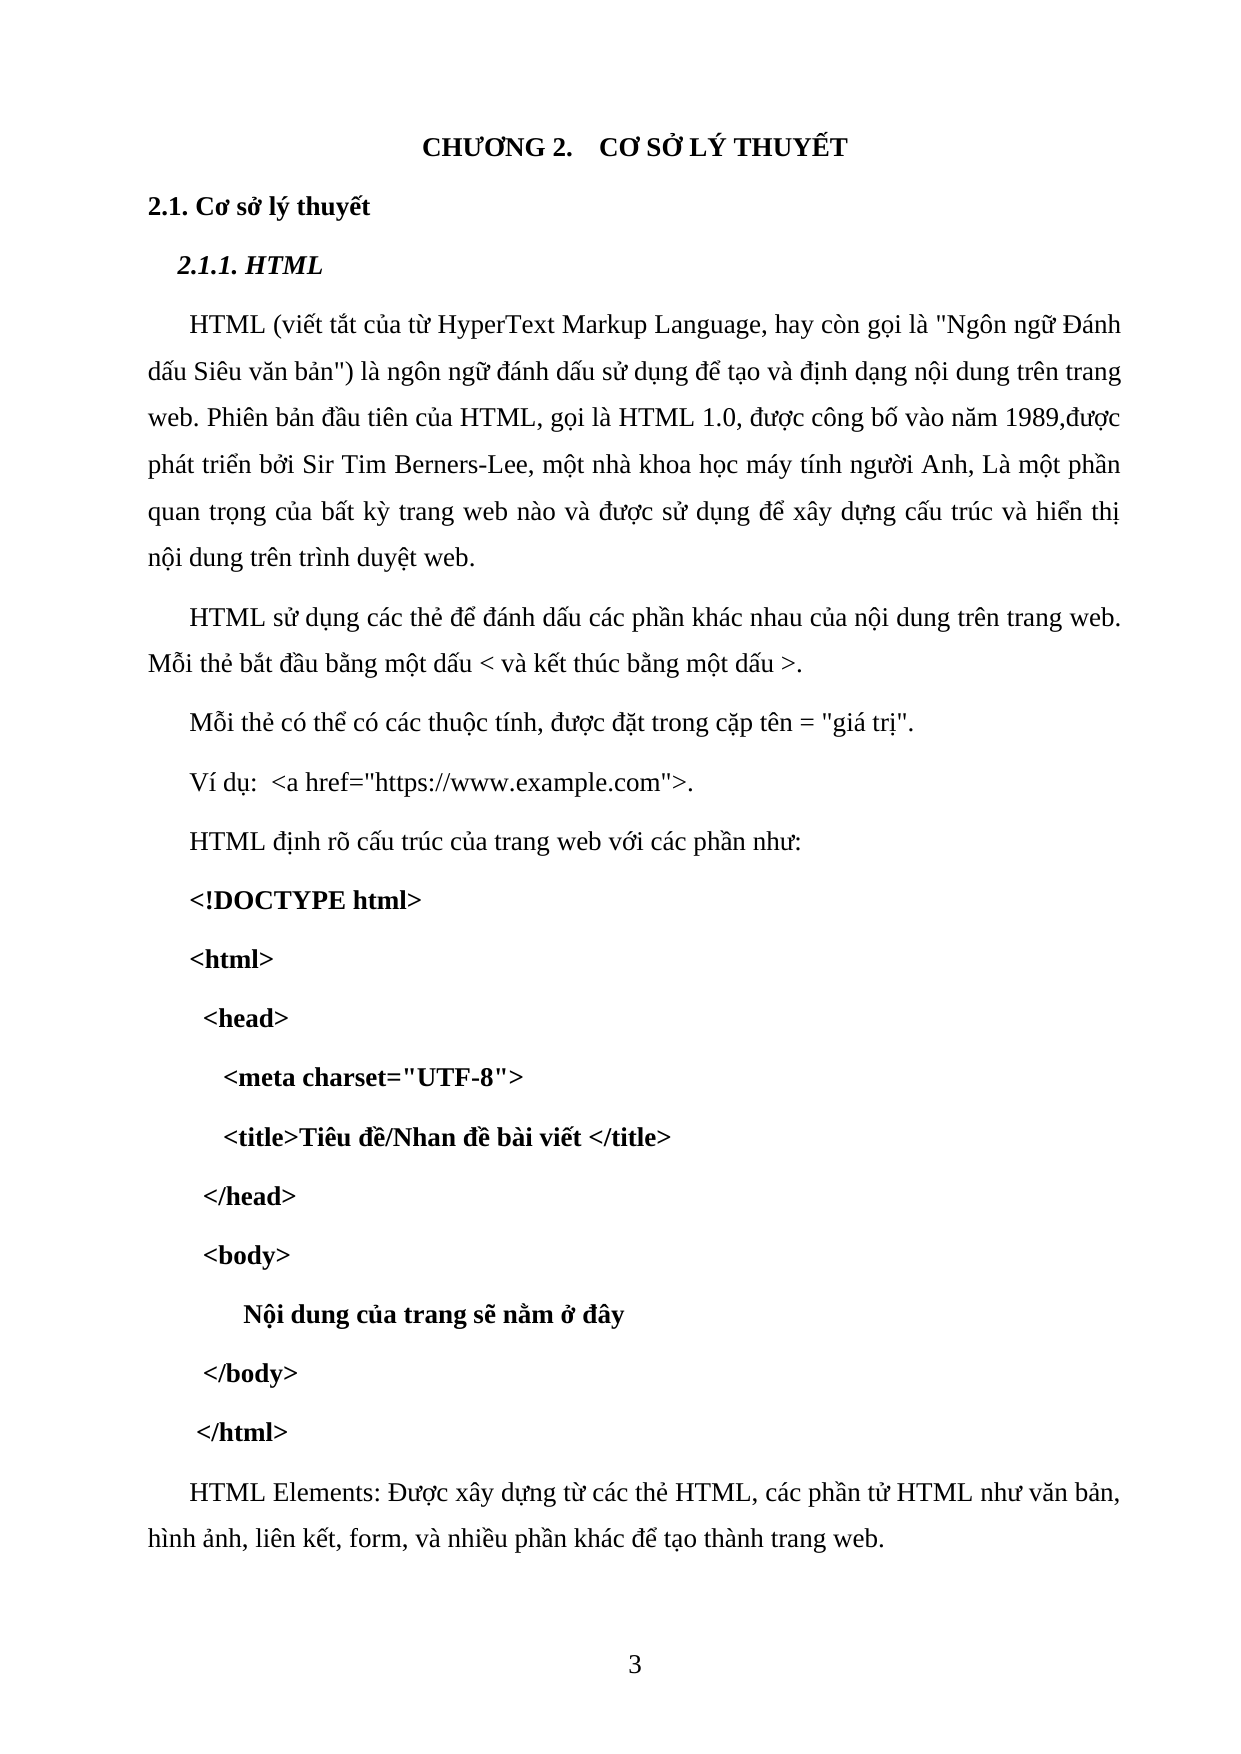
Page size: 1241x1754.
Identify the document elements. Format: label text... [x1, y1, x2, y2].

subtitle HTML [177, 249, 1122, 280]
text Ví dụ: <a href="https://www.example.com">. [148, 766, 1122, 797]
text Nội dung của trang sẽ nằm ở đây [148, 1298, 1122, 1329]
text <meta charset="UTF-8"> [148, 1061, 1122, 1093]
text </body> [148, 1357, 1122, 1388]
text <body> [148, 1239, 1122, 1270]
text HTML sử dụng các thẻ để đánh dấu các phần khác nhau của nội dung trên trang web. Mỗi thẻ bắt đầu bằng một dấu < và kết thúc bằng một dấu >. [148, 601, 1122, 678]
subtitle CƠ SỞ LÝ THUYẾT [148, 131, 1122, 162]
text HTML định rõ cấu trúc của trang web với các phần như: [148, 825, 1122, 856]
text </head> [148, 1180, 1122, 1211]
text Mỗi thẻ có thể có các thuộc tính, được đặt trong cặp tên = "giá trị". [148, 706, 1122, 738]
text </html> [148, 1416, 1122, 1448]
text HTML Elements: Được xây dựng từ các thẻ HTML, các phần tử HTML như văn bản, hình ảnh, liên kết, form, và nhiều phần khác để tạo thành trang web. [148, 1476, 1122, 1553]
text HTML (viết tắt của từ HyperText Markup Language, hay còn gọi là "Ngôn ngữ Đánh dấu Siêu văn bản") là ngôn ngữ đánh dấu sử dụng để tạo và định dạng nội dung trên trang web. Phiên bản đầu tiên của HTML, gọi là HTML 1.0, được công bố vào năm 1989,được phát triển bởi Sir Tim Berners-Lee, một nhà khoa học máy tính người Anh, Là một phần quan trọng của bất kỳ trang web nào và được sử dụng để xây dựng cấu trúc và hiển thị nội dung trên trình duyệt web. [148, 308, 1122, 573]
text <title>Tiêu đề/Nhan đề bài viết </title> [148, 1121, 1122, 1152]
text <!DOCTYPE html> [148, 884, 1122, 915]
text <html> [148, 943, 1122, 974]
subtitle Cơ sở lý thuyết [148, 190, 1122, 221]
text <head> [148, 1002, 1122, 1033]
